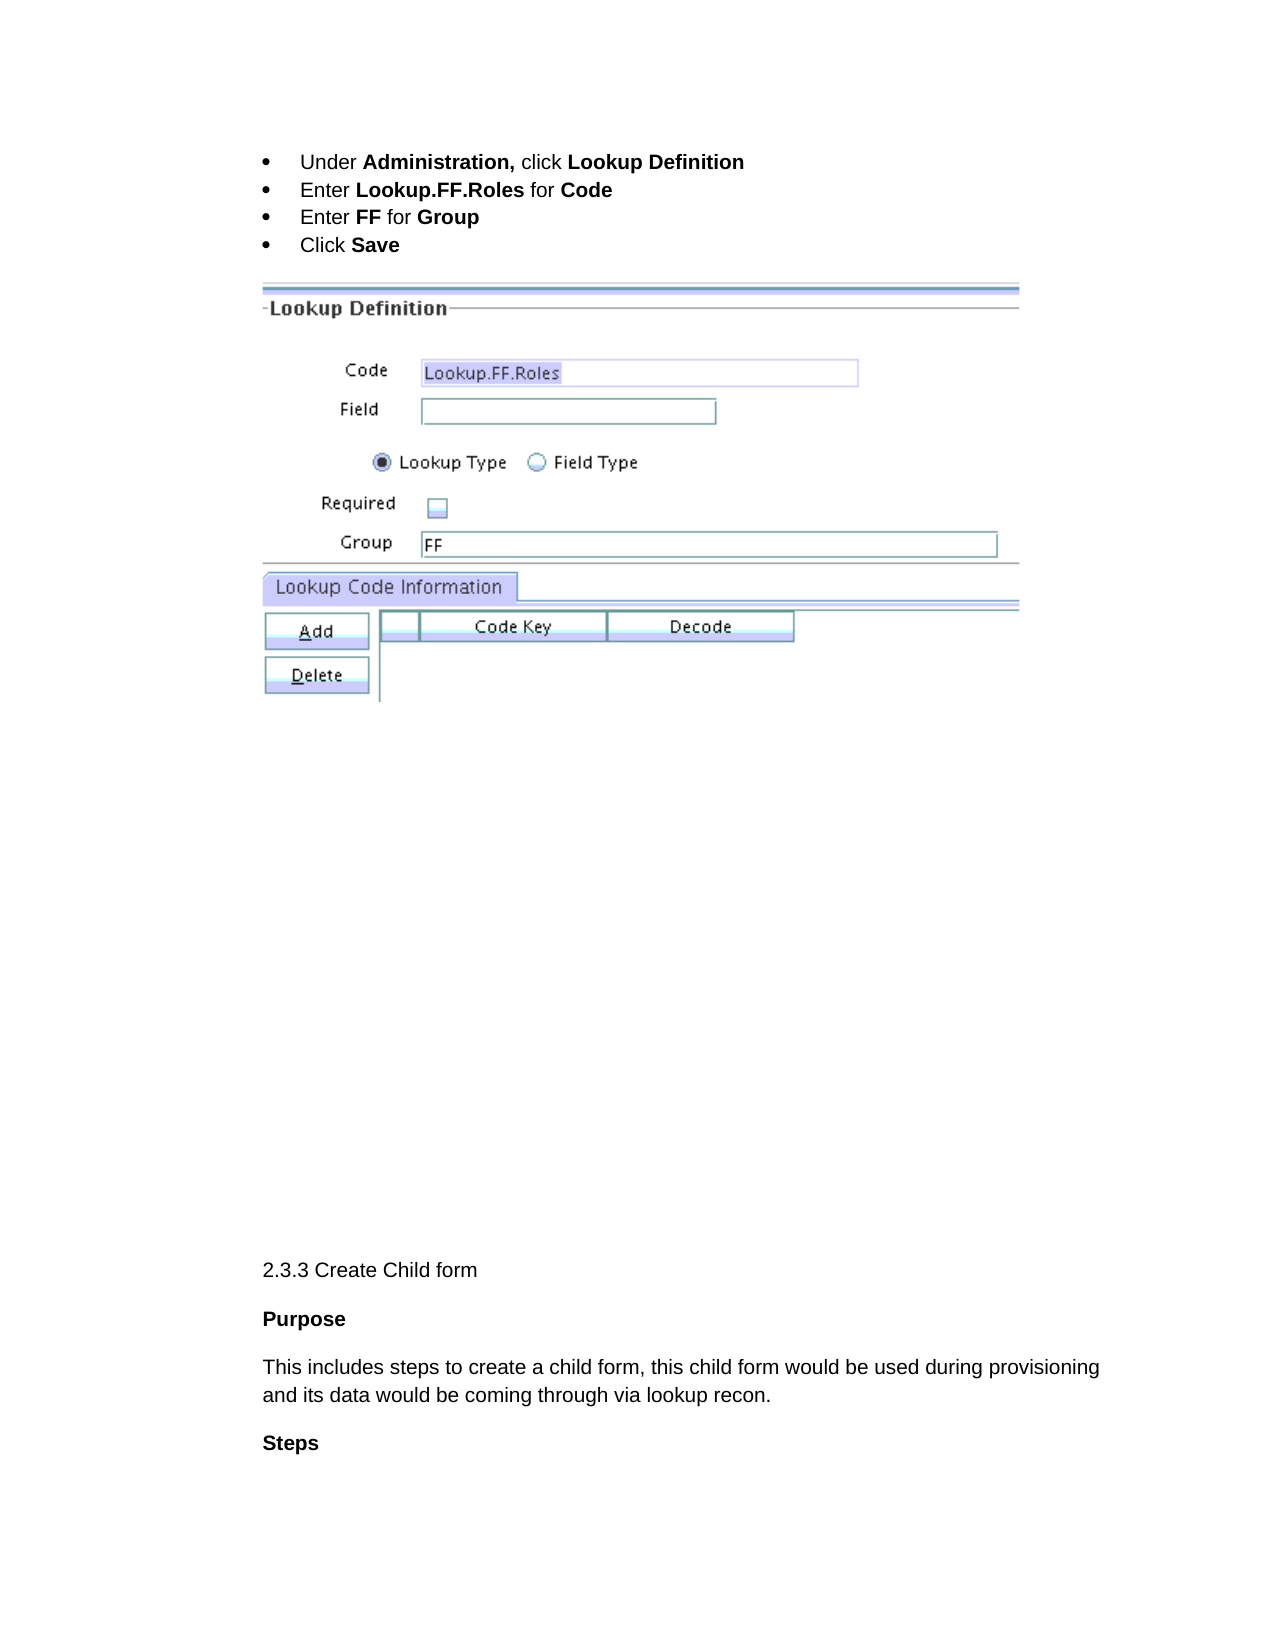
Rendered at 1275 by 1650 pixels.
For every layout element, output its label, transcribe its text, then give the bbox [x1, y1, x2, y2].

text This includes steps to create a child form, this child form would be used during provisioning and its data would be coming through via lookup recon. [262, 1355, 1125, 1406]
list Click Save [262, 233, 1125, 257]
list Enter Lookup.FF.Roles for Code [262, 178, 1125, 202]
text Purpose [262, 1307, 1125, 1331]
text 2.3.3 Create Child form [262, 1258, 1125, 1282]
list Enter FF for Group [262, 205, 1125, 229]
text Steps [262, 1431, 1125, 1455]
picture [262, 281, 1020, 702]
list Under Administration, click Lookup Definition [262, 150, 1125, 174]
